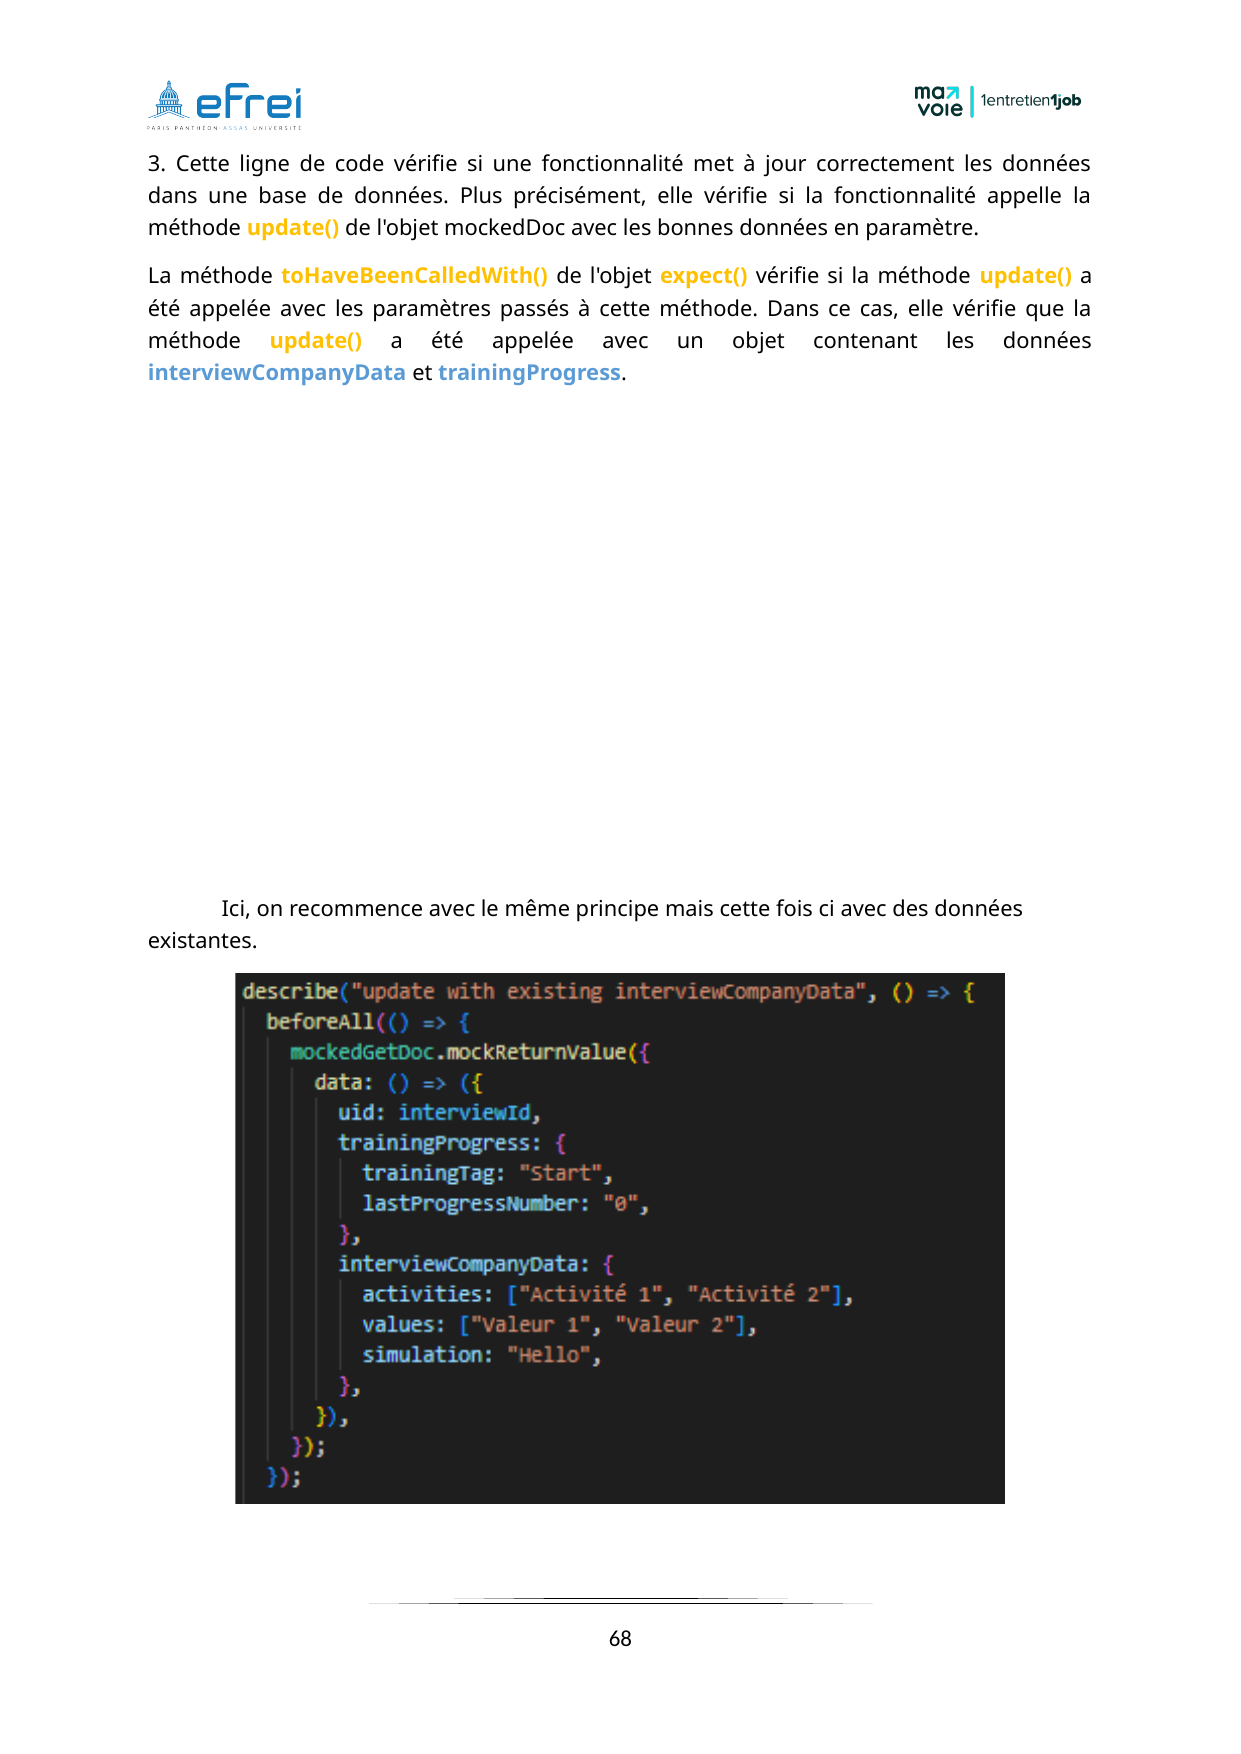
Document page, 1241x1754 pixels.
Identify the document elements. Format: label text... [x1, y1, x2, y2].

text Ici, on recommence avec le même principe mais cette fois ci avec des données existantes. [148, 893, 1093, 955]
picture [903, 73, 1093, 130]
picture [147, 80, 301, 130]
text 3. Cette ligne de code vérifie si une fonctionnalité met à jour correctement les données dans une base de données. Plus précisément, elle vérifie si la fonctionnalité appelle la méthode update() de l'objet mockedDoc avec les bonnes données en paramètre. [148, 148, 1093, 242]
picture [235, 973, 1005, 1504]
text La méthode toHaveBeenCalledWith() de l'objet expect() vérifie si la méthode update() a été appelée avec les paramètres passés à cette méthode. Dans ce cas, elle vérifie que la méthode update() a été appelée avec un objet contenant les données interviewCompanyData et trainingProgress. [148, 261, 1093, 387]
